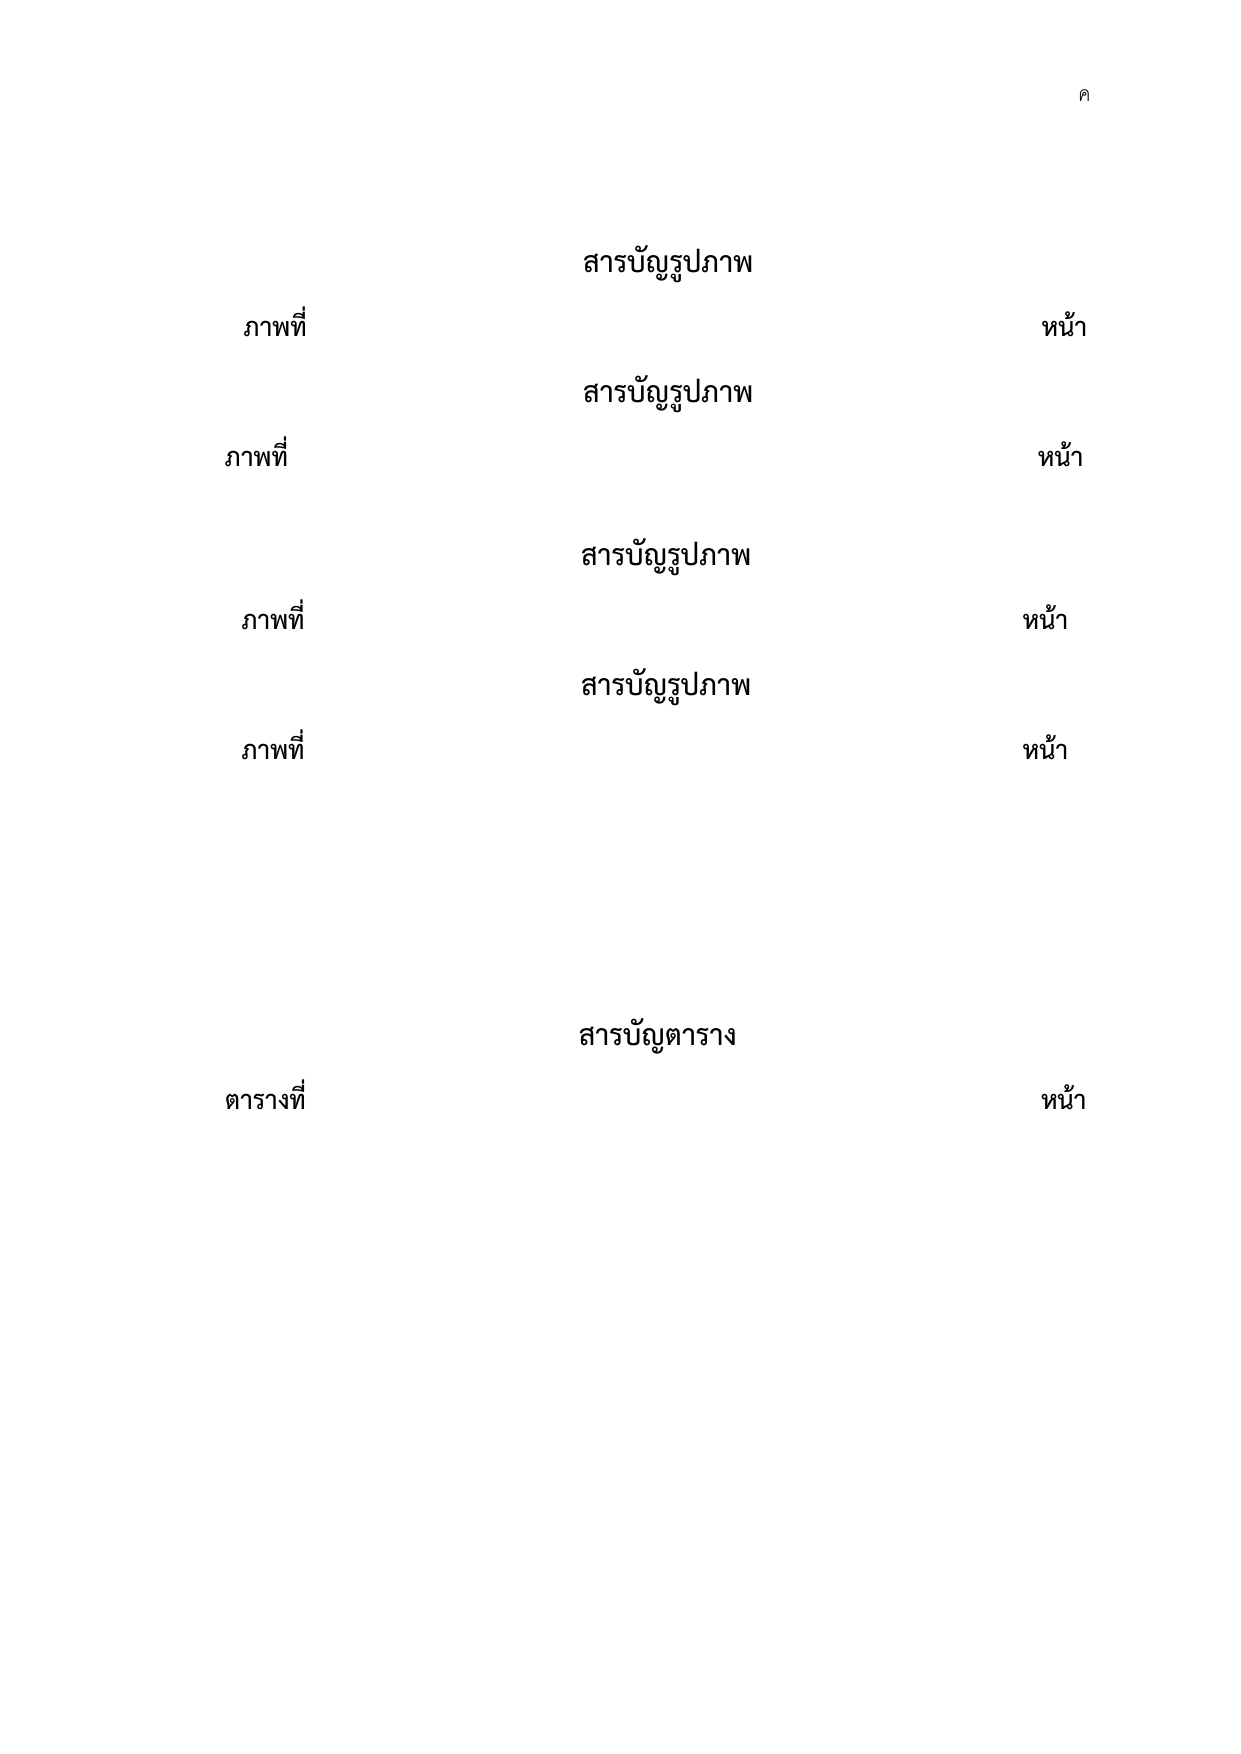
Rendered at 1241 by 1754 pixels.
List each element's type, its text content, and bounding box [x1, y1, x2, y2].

text ตารางที่ หน้า [225, 1069, 1090, 1134]
text ภาพที่ หน้า [225, 719, 1090, 784]
text สารบัญรูปภาพ [225, 524, 1090, 589]
text ภาพที่ หน้า [225, 427, 1090, 492]
subtitle สารบัญตาราง [225, 1004, 1090, 1069]
text สารบัญรูปภาพ [225, 654, 1090, 719]
text ภาพที่ หน้า [225, 297, 1090, 362]
text สารบัญรูปภาพ [225, 362, 1090, 427]
text สารบัญรูปภาพ [225, 232, 1090, 297]
text ภาพที่ หน้า [225, 589, 1090, 654]
